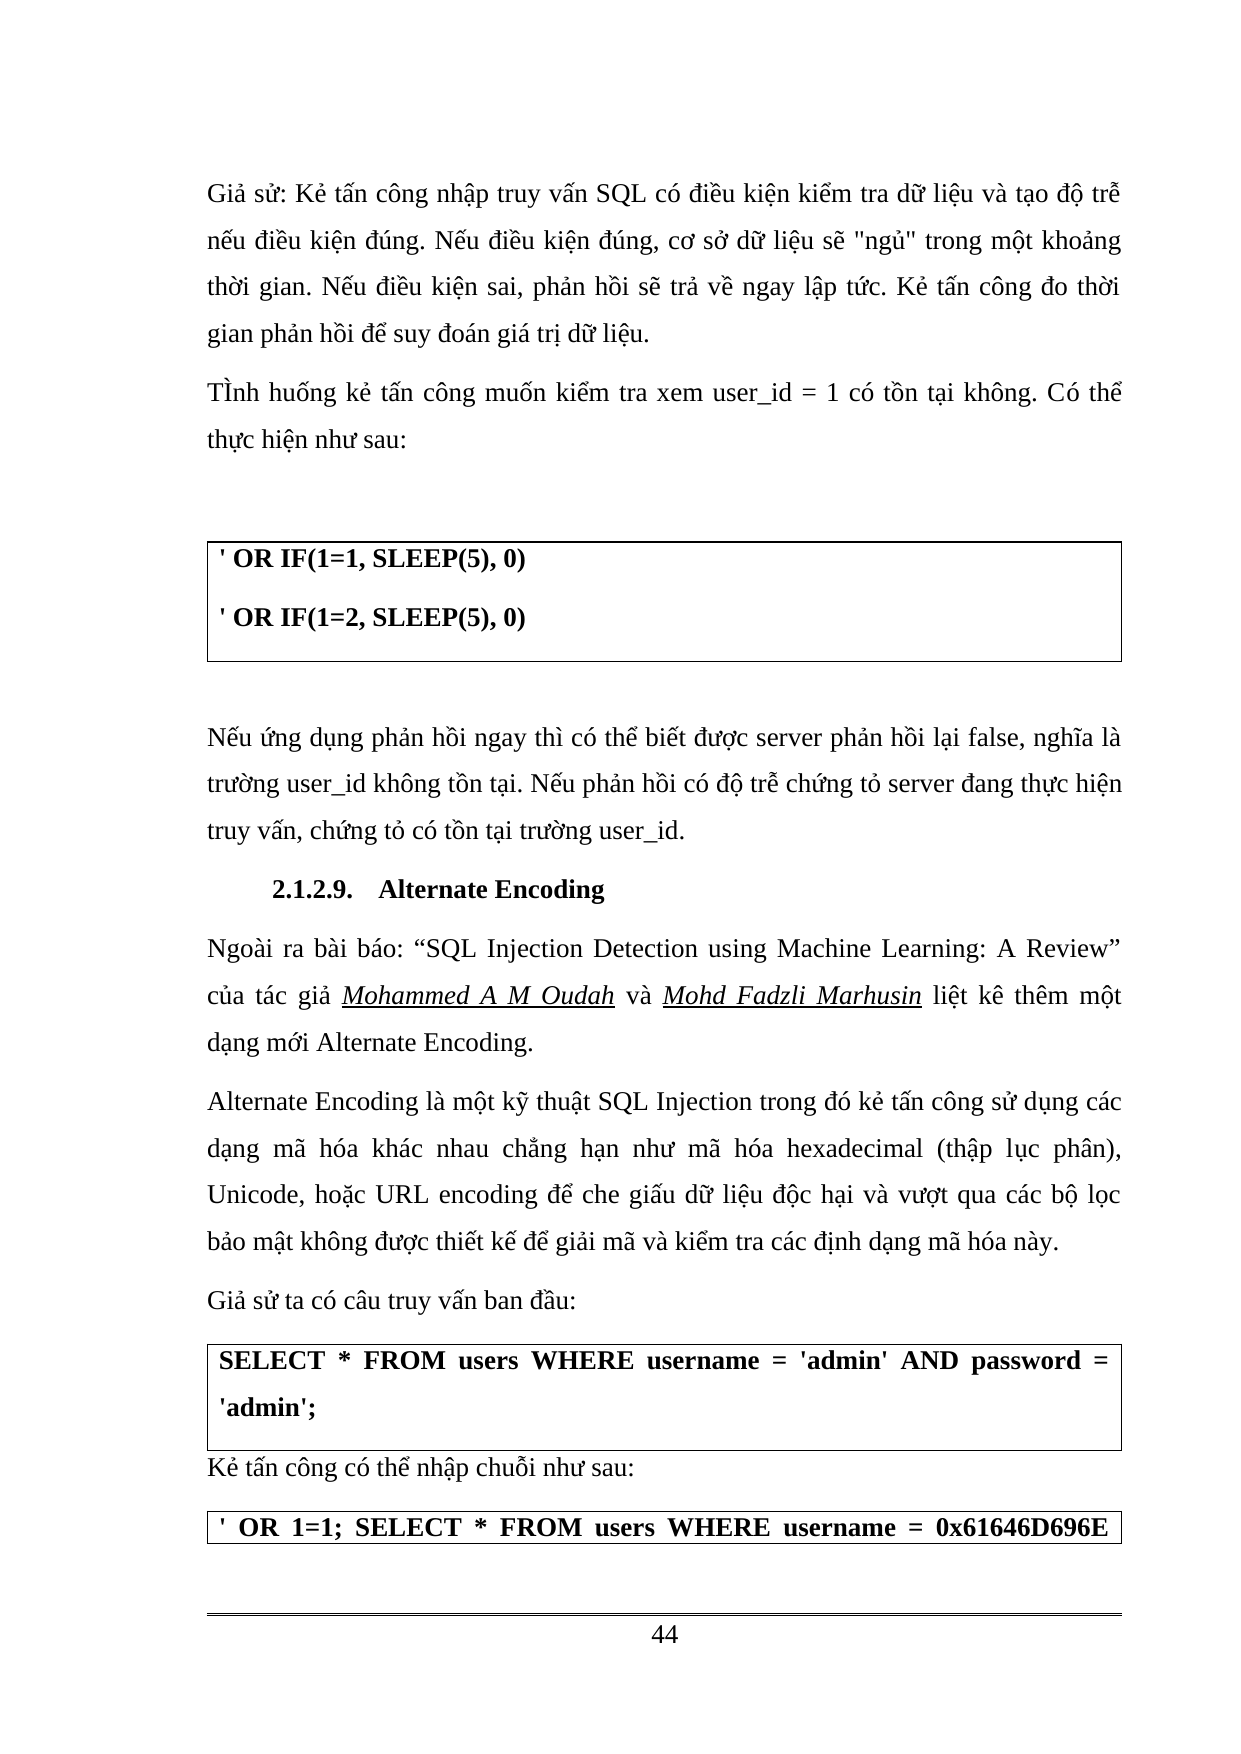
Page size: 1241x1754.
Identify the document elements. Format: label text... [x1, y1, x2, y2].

subtitle Alternate Encoding [272, 873, 1122, 904]
text Ngoài ra bài báo: “SQL Injection Detection using Machine Learning: A Review” của tác giả Mohammed A M Oudah và Mohd Fadzli Marhusin liệt kê thêm một dạng mới Alternate Encoding. [207, 933, 1122, 1057]
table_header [208, 1512, 1121, 1543]
text Giả sử: Kẻ tấn công nhập truy vấn SQL có điều kiện kiểm tra dữ liệu và tạo độ trễ nếu điều kiện đúng. Nếu điều kiện đúng, cơ sở dữ liệu sẽ "ngủ" trong một khoảng thời gian. Nếu điều kiện sai, phản hồi sẽ trả về ngay lập tức. Kẻ tấn công đo thời gian phản hồi để suy đoán giá trị dữ liệu. [207, 177, 1122, 348]
text Alternate Encoding là một kỹ thuật SQL Injection trong đó kẻ tấn công sử dụng các dạng mã hóa khác nhau chẳng hạn như mã hóa hexadecimal (thập lục phân), Unicode, hoặc URL encoding để che giấu dữ liệu độc hại và vượt qua các bộ lọc bảo mật không được thiết kế để giải mã và kiểm tra các định dạng mã hóa này. [207, 1085, 1122, 1256]
text Giả sử ta có câu truy vấn ban đầu: [207, 1284, 1122, 1315]
text Nếu ứng dụng phản hồi ngay thì có thể biết được server phản hồi lại false, nghĩa là trường user_id không tồn tại. Nếu phản hồi có độ trễ chứng tỏ server đang thực hiện truy vấn, chứng tỏ có tồn tại trường user_id. [207, 721, 1122, 845]
text Kẻ tấn công có thể nhập chuỗi như sau: [207, 1451, 1122, 1482]
table_header ' OR IF(1=1, SLEEP(5), 0) ' OR IF(1=2, SLEEP(5), 0) [208, 543, 1121, 661]
text TÌnh huống kẻ tấn công muốn kiểm tra xem user_id = 1 có tồn tại không. Có thể thực hiện như sau: [207, 376, 1122, 454]
table_header SELECT * FROM users WHERE username = 'admin' AND password = 'admin'; [208, 1345, 1121, 1450]
